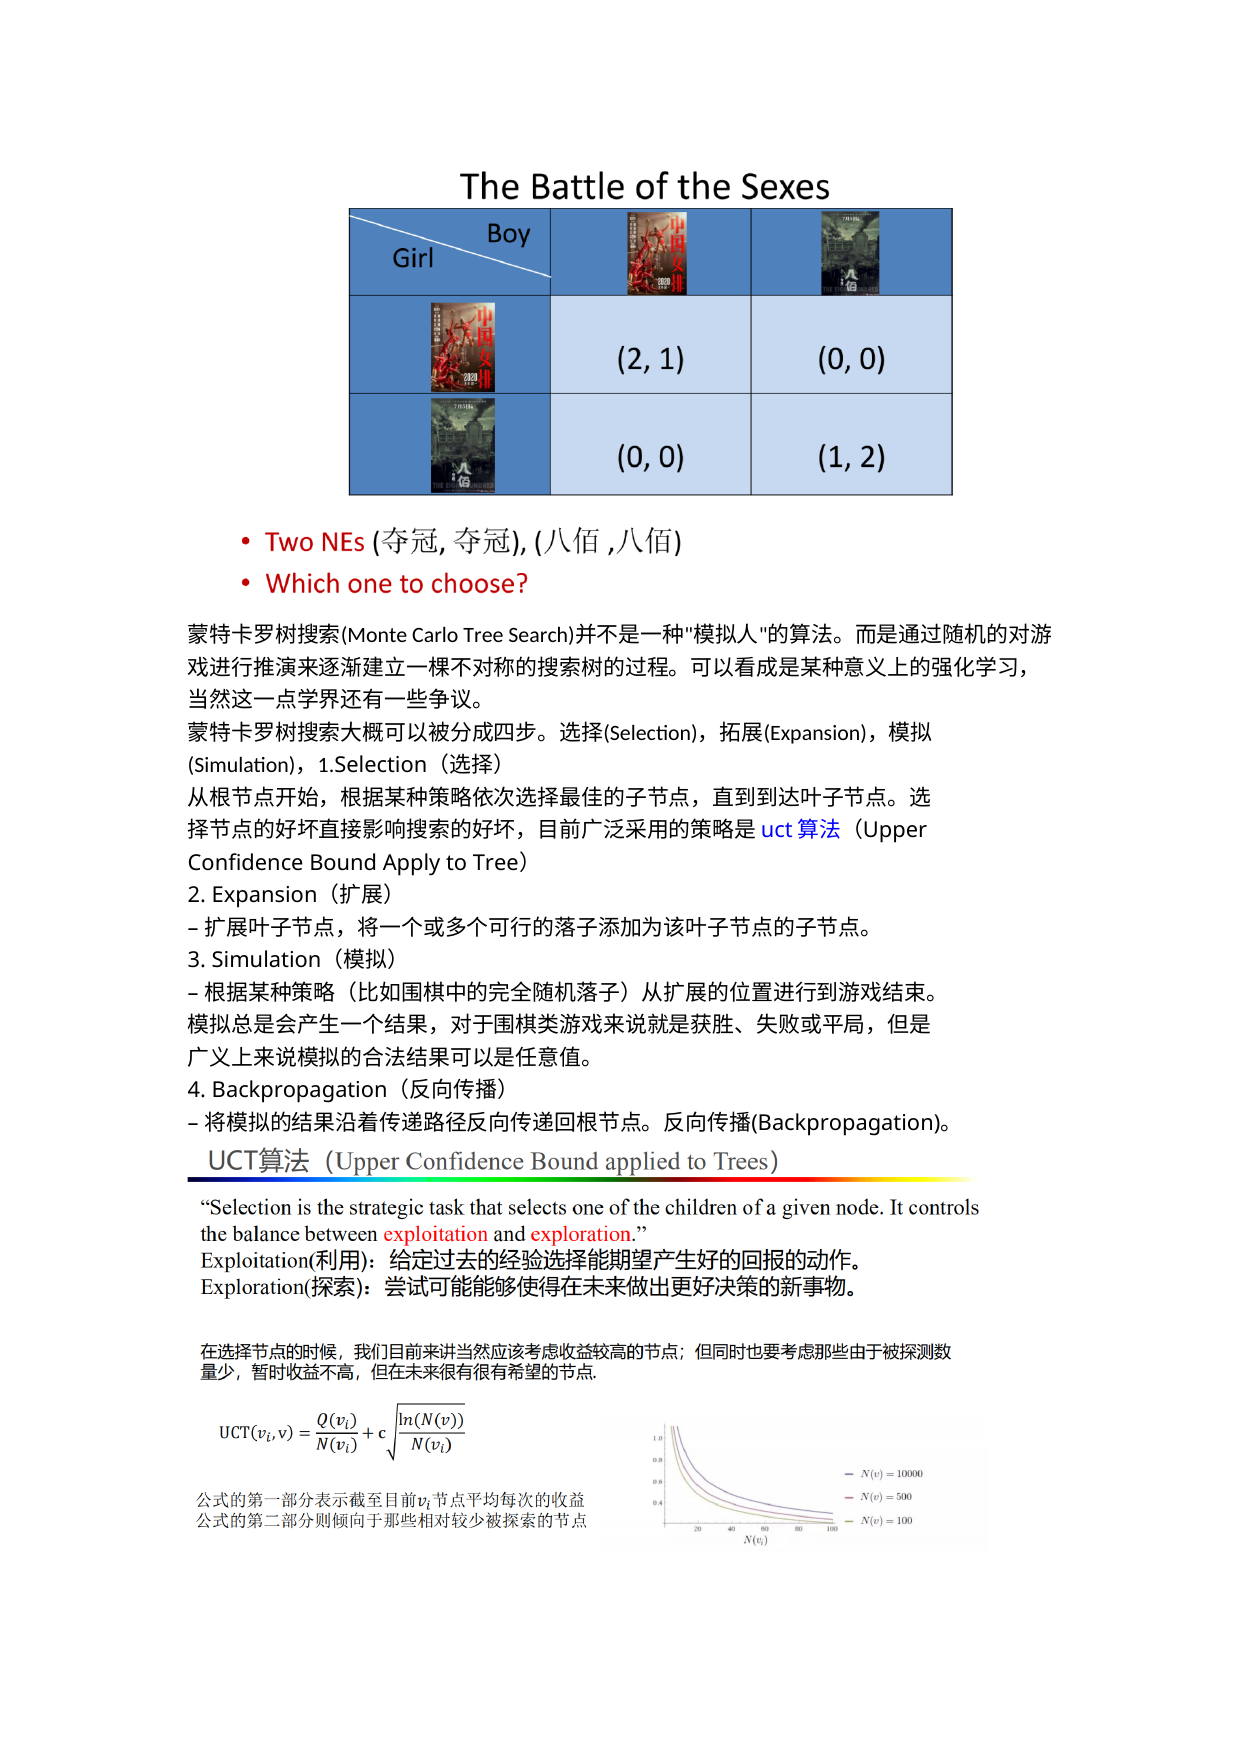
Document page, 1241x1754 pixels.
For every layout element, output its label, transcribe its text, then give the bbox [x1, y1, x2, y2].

text 模拟总是会产生一个结果，对于围棋类游戏来说就是获胜、失败或平局，但是 [187, 1007, 1053, 1039]
text 广义上来说模拟的合法结果可以是任意值。 [187, 1039, 1053, 1072]
text Confidence Bound Apply to Tree） [187, 844, 1053, 877]
text 蒙特卡罗树搜索大概可以被分成四步。选择(Selection)，拓展(Expansion)，模拟(Simulation)，1.Selection（选择） [187, 714, 1053, 779]
text 从根节点开始，根据某种策略依次选择最佳的子节点，直到到达叶子节点。选 [187, 779, 1053, 812]
text – 将模拟的结果沿着传递路径反向传递回根节点。反向传播(Backpropagation)。 [187, 1104, 1053, 1137]
text 蒙特卡罗树搜索(Monte Carlo Tree Search)并不是一种"模拟人"的算法。而是通过随机的对游戏进行推演来逐渐建立一棵不对称的搜索树的过程。可以看成是某种意义上的强化学习，当然这一点学界还有一些争议。 [187, 617, 1053, 714]
text 3. Simulation（模拟） [187, 942, 1053, 974]
text – 扩展叶子节点，将一个或多个可行的落子添加为该叶子节点的子节点。 [187, 909, 1053, 942]
text 4. Backpropagation（反向传播） [187, 1072, 1053, 1104]
text – 根据某种策略（比如围棋中的完全随机落子）从扩展的位置进行到游戏结束。 [187, 974, 1053, 1007]
picture [187, 1137, 988, 1555]
picture [187, 162, 1052, 617]
text 择节点的好坏直接影响搜索的好坏，目前广泛采用的策略是uct算法（Upper [187, 812, 1053, 844]
text 2. Expansion（扩展） [187, 877, 1053, 909]
